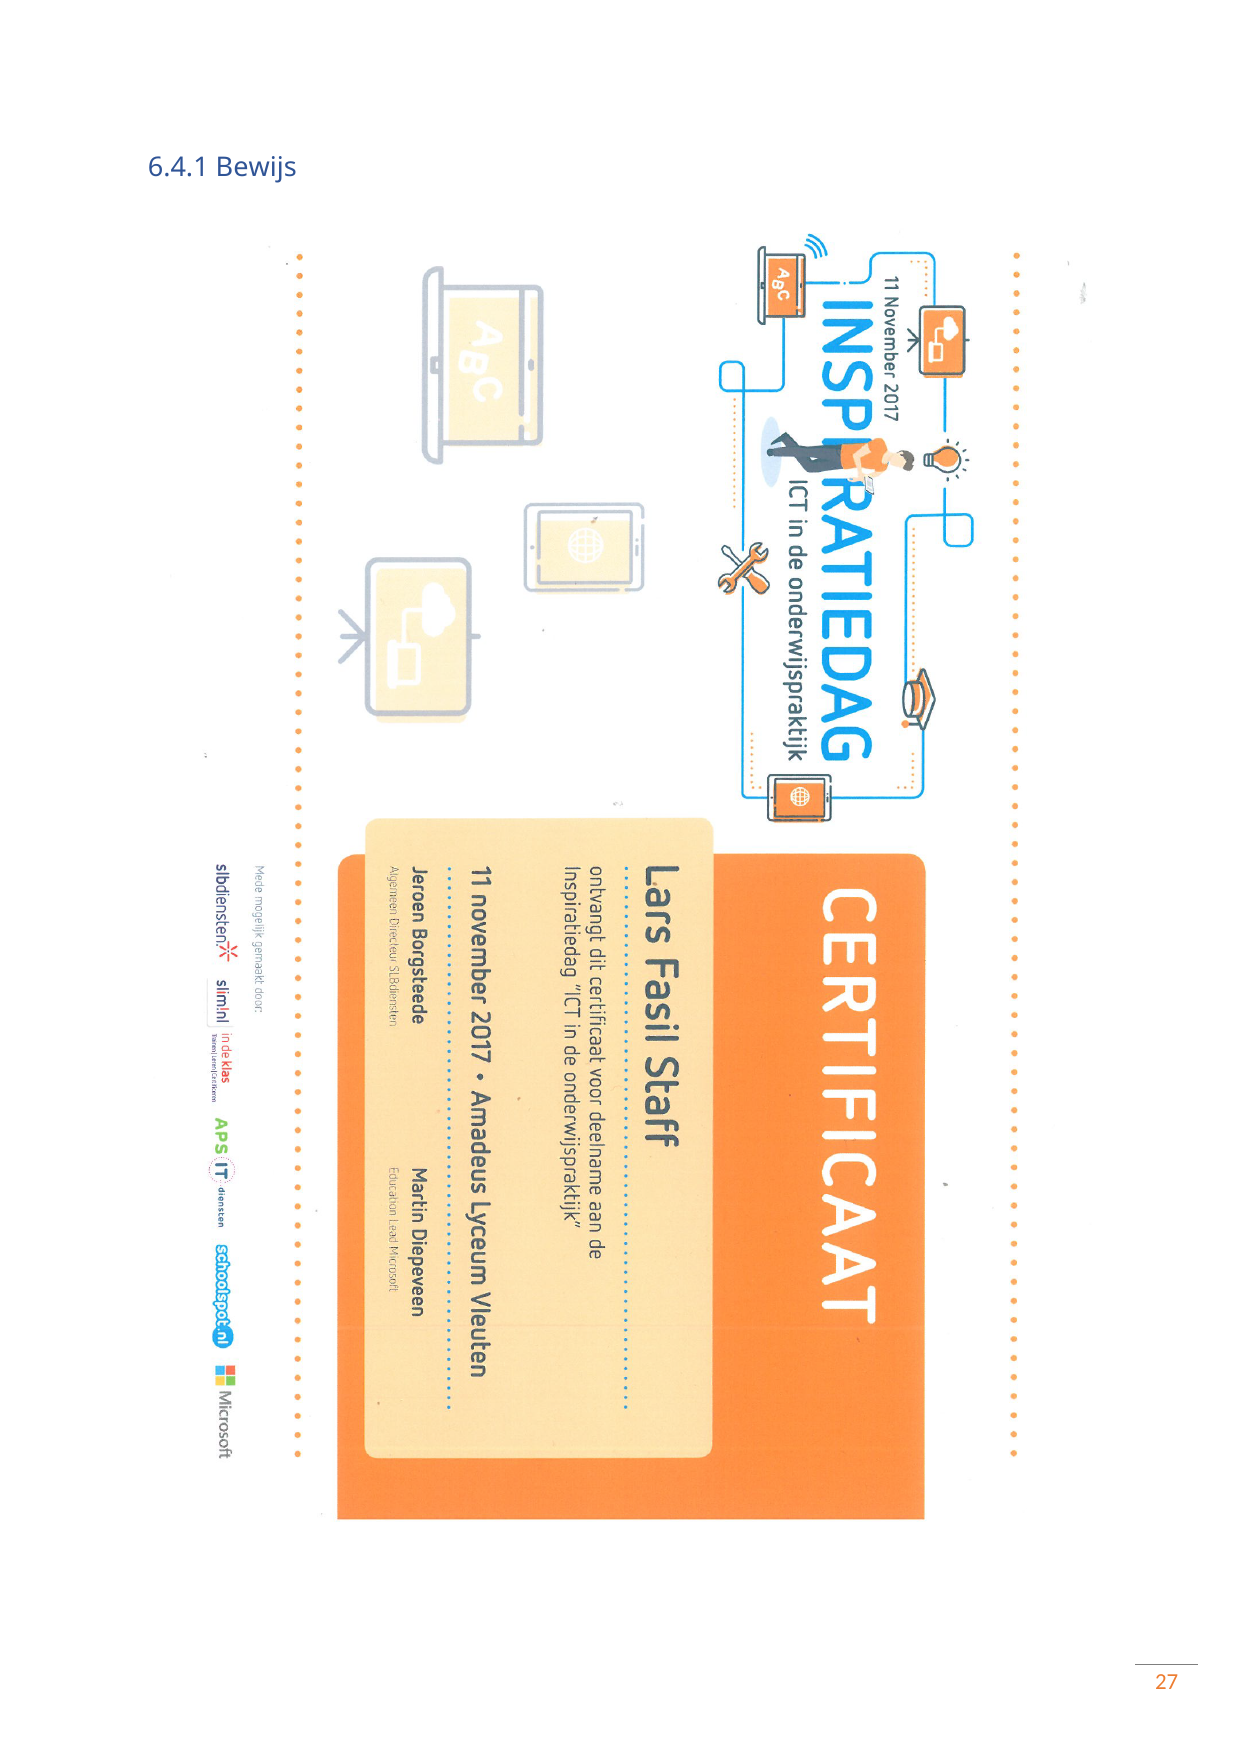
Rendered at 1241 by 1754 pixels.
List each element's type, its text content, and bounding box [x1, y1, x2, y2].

subtitle 6.4.1 Bewijs [148, 148, 1093, 184]
